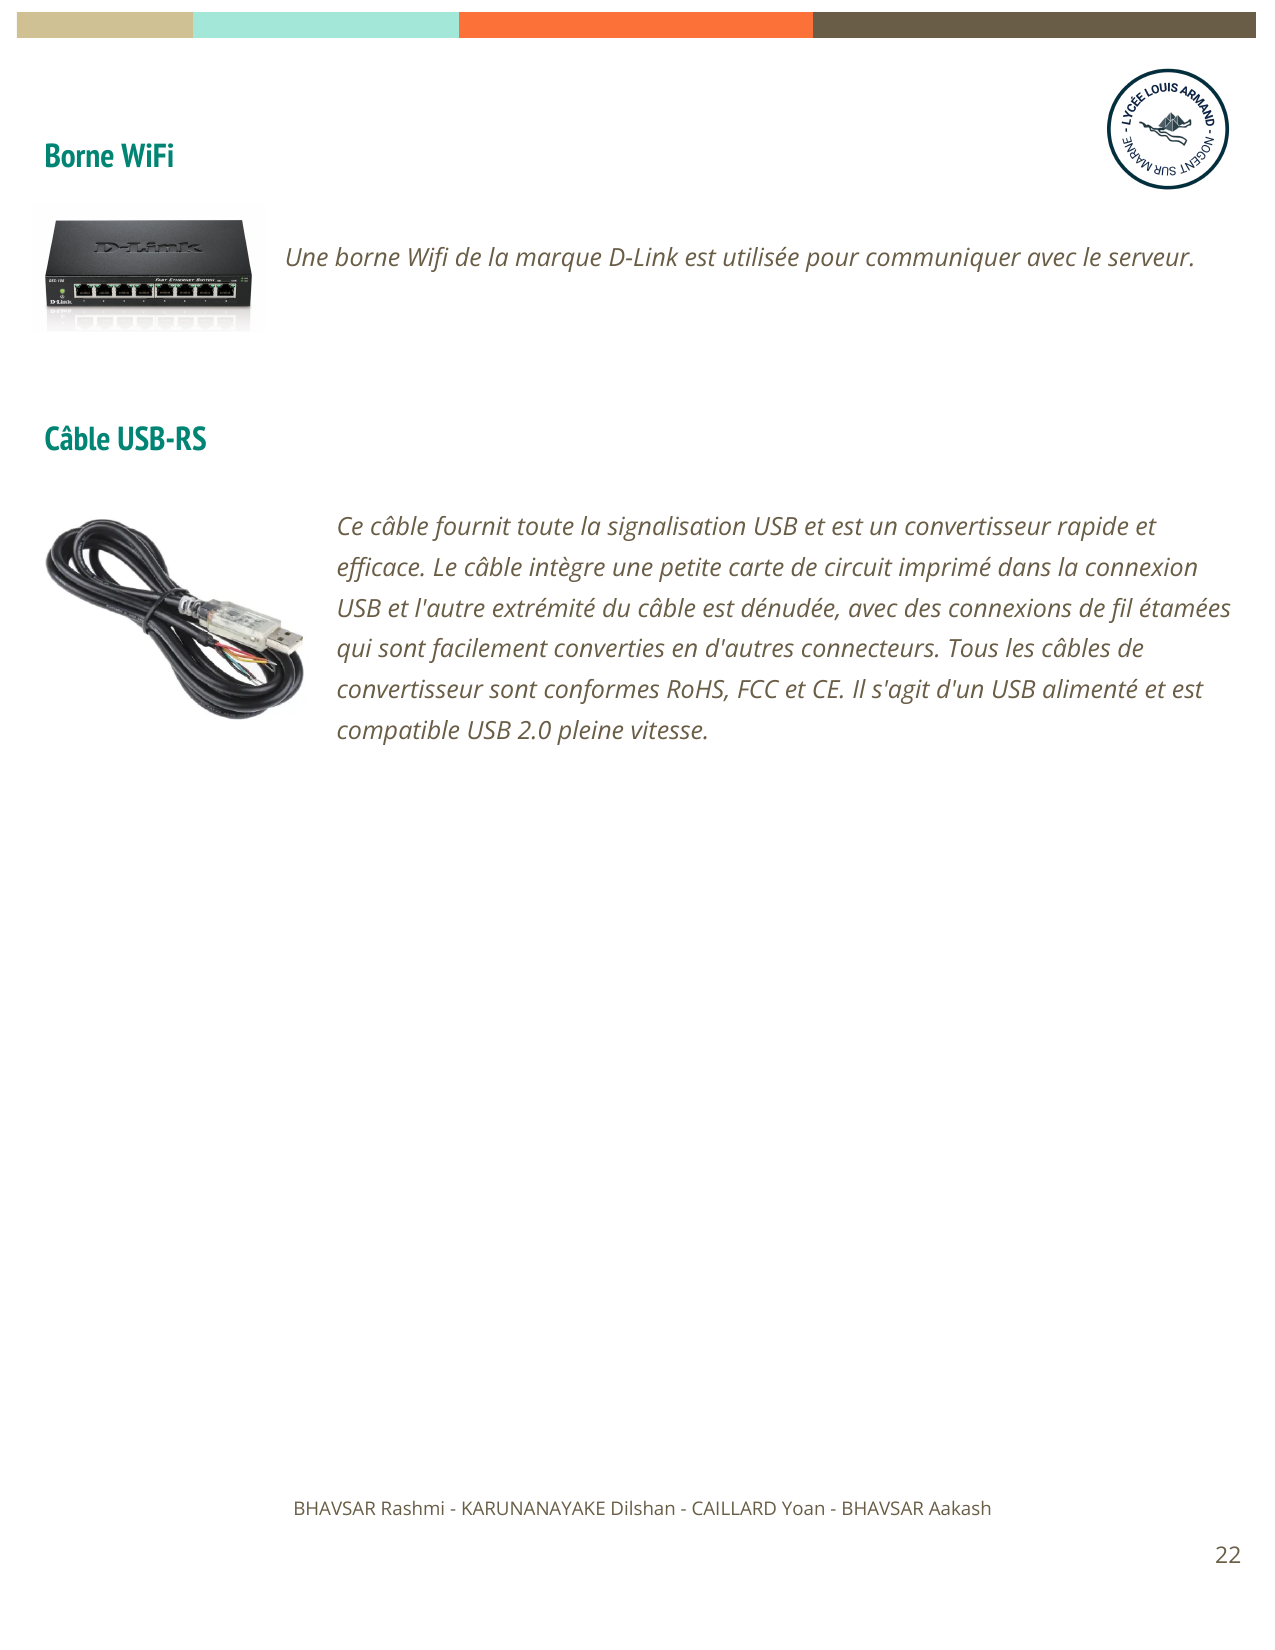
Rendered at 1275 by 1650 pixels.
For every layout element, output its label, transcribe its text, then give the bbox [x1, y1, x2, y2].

picture [1104, 177, 1238, 195]
picture [33, 510, 318, 731]
text Ce câble fournit toute la signalisation USB et est un convertisseur rapide et efficace. Le câble intègre une petite carte de circuit imprimé dans la connexion USB et l'autre extrémité du câble est dénudée, avec des connexions de fil étamées qui sont facilement converties en d'autres connecteurs. Tous les câbles de convertisseur sont conformes RoHS, FCC et CE. Il s'agit d'un USB alimenté et est compatible USB 2.0 pleine vitesse. [44, 509, 1241, 747]
text Une borne Wifi de la marque D-Link est utilisée pour communiquer avec le serveur. [266, 239, 1241, 273]
picture [1111, 73, 1225, 133]
picture [1104, 65, 1238, 133]
subtitle Câble USB-RS [44, 417, 1241, 460]
subtitle Borne WiFi [44, 133, 1241, 177]
picture [16, 12, 1256, 38]
picture [31, 203, 266, 332]
picture [1140, 177, 1197, 185]
